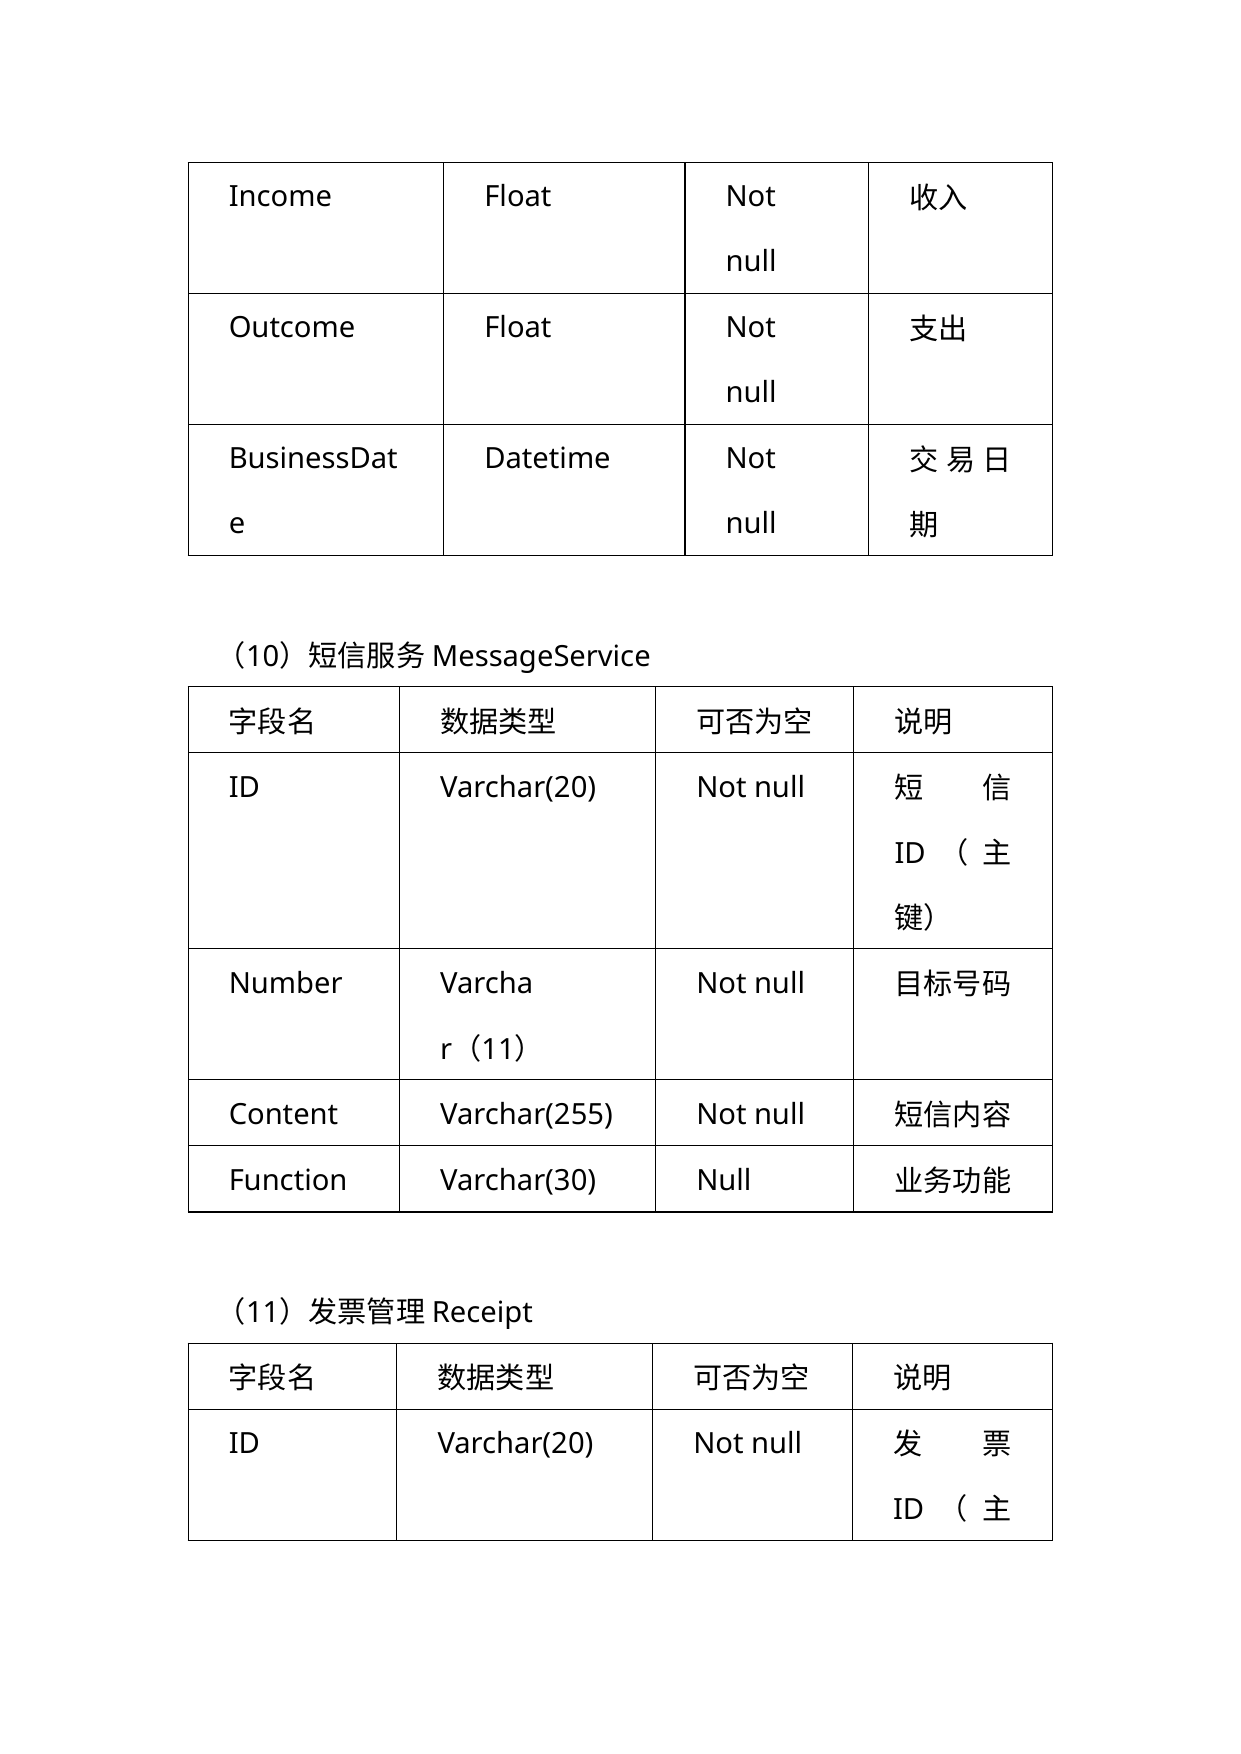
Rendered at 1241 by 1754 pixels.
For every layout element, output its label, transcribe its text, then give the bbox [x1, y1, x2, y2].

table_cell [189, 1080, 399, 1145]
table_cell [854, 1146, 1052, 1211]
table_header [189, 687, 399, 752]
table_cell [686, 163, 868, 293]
text （10）短信服务 MessageService [217, 621, 1023, 686]
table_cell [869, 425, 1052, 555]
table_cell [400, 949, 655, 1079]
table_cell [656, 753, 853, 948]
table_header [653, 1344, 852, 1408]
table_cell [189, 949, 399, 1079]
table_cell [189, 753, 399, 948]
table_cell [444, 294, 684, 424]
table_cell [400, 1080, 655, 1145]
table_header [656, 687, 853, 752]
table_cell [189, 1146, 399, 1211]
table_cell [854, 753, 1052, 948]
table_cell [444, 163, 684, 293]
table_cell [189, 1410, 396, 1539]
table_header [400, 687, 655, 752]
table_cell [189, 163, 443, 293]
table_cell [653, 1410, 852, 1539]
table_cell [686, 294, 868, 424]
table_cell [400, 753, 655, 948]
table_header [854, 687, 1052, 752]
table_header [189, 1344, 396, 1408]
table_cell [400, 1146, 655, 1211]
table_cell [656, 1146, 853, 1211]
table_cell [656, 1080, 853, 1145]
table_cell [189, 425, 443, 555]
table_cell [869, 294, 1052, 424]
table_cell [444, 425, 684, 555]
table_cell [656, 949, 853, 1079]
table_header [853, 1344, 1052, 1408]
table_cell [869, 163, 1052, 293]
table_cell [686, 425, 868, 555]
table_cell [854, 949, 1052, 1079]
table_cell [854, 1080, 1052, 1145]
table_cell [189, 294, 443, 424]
text （11）发票管理 Receipt [217, 1277, 1023, 1342]
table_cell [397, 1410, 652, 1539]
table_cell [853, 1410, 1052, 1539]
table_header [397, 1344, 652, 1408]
